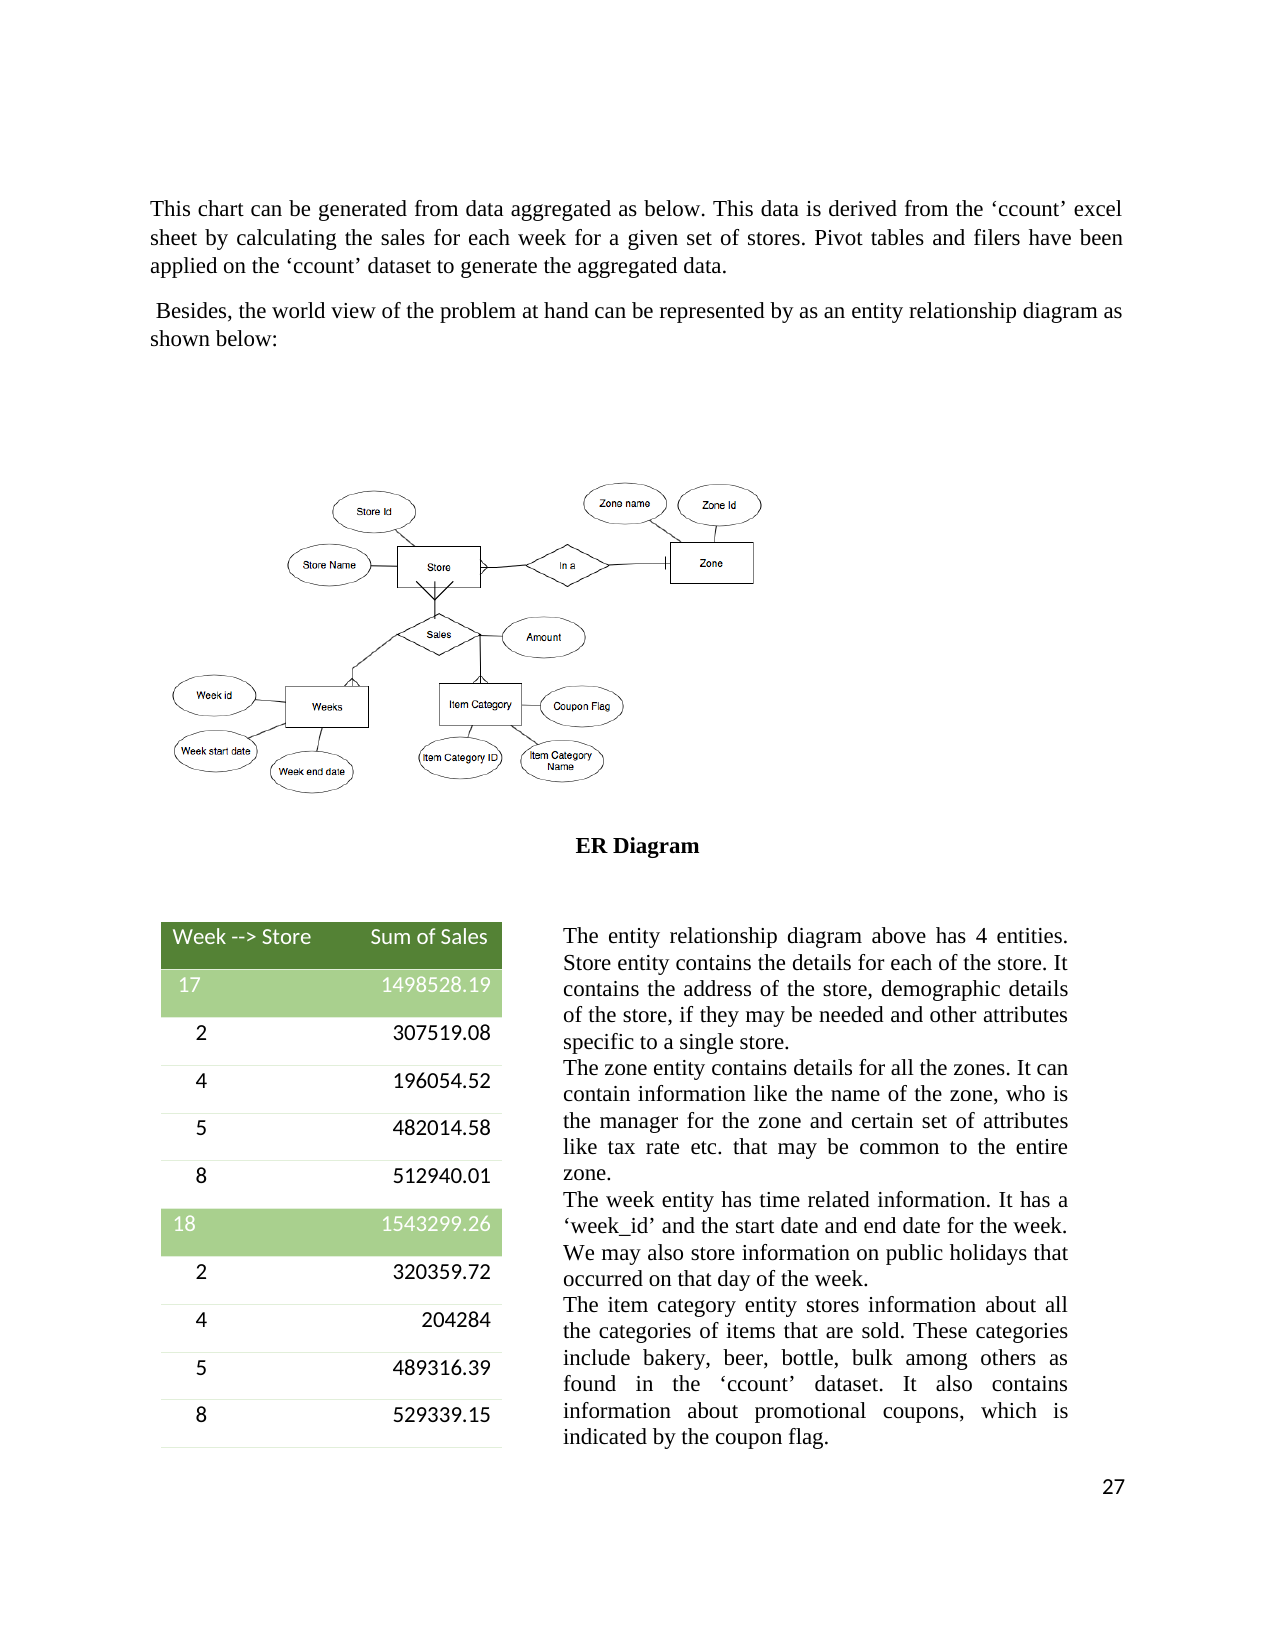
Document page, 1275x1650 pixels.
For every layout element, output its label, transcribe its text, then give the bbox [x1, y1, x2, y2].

text Besides, the world view of the problem at hand can be represented by as an entity relationship diagram as shown below: [150, 297, 1125, 352]
text ER Diagram [150, 832, 1125, 858]
text This chart can be generated from data aggregated as below. This data is derived from the ‘ccount’ excel sheet by calculating the sales for each week for a given set of stores. Pivot tables and filers have been applied on the ‘ccount’ dataset to generate the aggregated data. [150, 195, 1125, 278]
table_header [150, 922, 552, 1472]
picture [150, 460, 782, 814]
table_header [552, 922, 1080, 1472]
